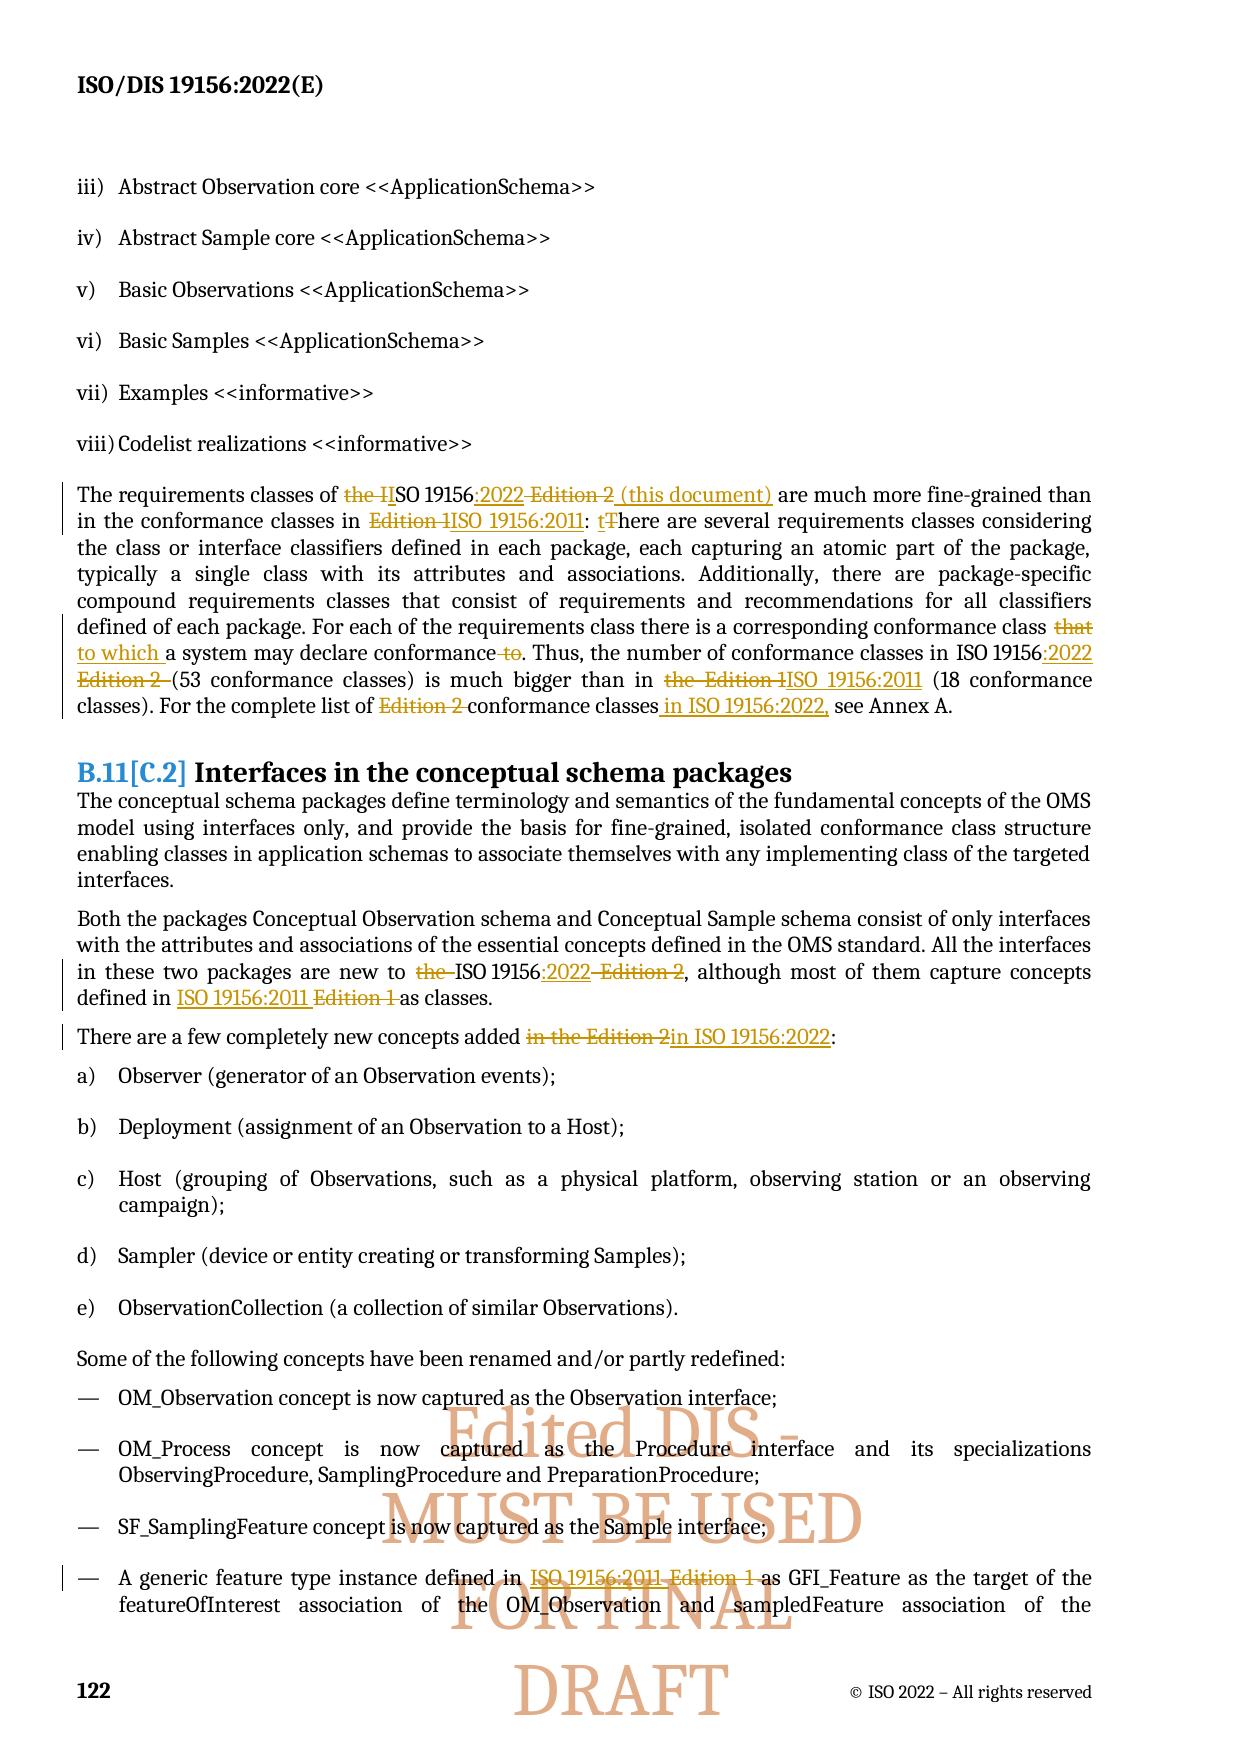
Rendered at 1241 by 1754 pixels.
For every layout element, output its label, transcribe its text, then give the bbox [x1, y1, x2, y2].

list vii) Examples <<informative>> [77, 379, 1092, 406]
list a) Observer (generator of an Observation events); [77, 1063, 1092, 1089]
text Both the packages Conceptual Observation schema and Conceptual Sample schema consist of only interfaces with the attributes and associations of the essential concepts defined in the OMS standard. All the interfaces in these two packages are new to ISO 19156, although most of them capture concepts defined in as classes. [77, 906, 1092, 1011]
text There are a few completely new concepts added : [77, 1024, 1092, 1050]
list iii) Abstract Observation core <<ApplicationSchema>> [77, 174, 1092, 200]
list e) ObservationCollection (a collection of similar Observations). [77, 1294, 1092, 1321]
list b) Deployment (assignment of an Observation to a Host); [77, 1114, 1092, 1140]
text The conceptual schema packages define terminology and semantics of the fundamental concepts of the OMS model using interfaces only, and provide the basis for fine-grained, isolated conformance class structure enabling classes in application schemas to associate themselves with any implementing class of the targeted interfaces. [77, 788, 1092, 893]
list viii) Codelist realizations <<informative>> [77, 431, 1092, 457]
list vi) Basic Samples <<ApplicationSchema>> [77, 328, 1092, 354]
list — OM_Process concept is now captured as the Procedure interface and its specializations ObservingProcedure, SamplingProcedure and PreparationProcedure; [77, 1436, 1092, 1489]
list — OM_Observation concept is now captured as the Observation interface; [77, 1384, 1092, 1411]
list c) Host (grouping of Observations, such as a physical platform, observing station or an observing campaign); [77, 1165, 1092, 1218]
list d) Sampler (device or entity creating or transforming Samples); [77, 1243, 1092, 1269]
list iv) Abstract Sample core <<ApplicationSchema>> [77, 225, 1092, 252]
text The requirements classes of SO 19156 are much more fine-grained than in the conformance classes in : here are several requirements classes considering the class or interface classifiers defined in each package, each capturing an atomic part of the package, typically a single class with its attributes and associations. Additionally, there are package-specific compound requirements classes that consist of requirements and recommendations for all classifiers defined of each package. For each of the requirements class there is a corresponding conformance class a system may declare conformance. Thus, the number of conformance classes in ISO 19156(53 conformance classes) is much bigger than in (18 conformance classes). For the complete list of conformance classes see Annex A. [77, 482, 1092, 719]
text Interfaces in the conceptual schema packages [77, 760, 1092, 788]
list — SF_SamplingFeature concept is now captured as the Sample interface; [77, 1514, 1092, 1540]
text Some of the following concepts have been renamed and/or partly redefined: [77, 1346, 1092, 1372]
list v) Basic Observations <<ApplicationSchema>> [77, 277, 1092, 303]
